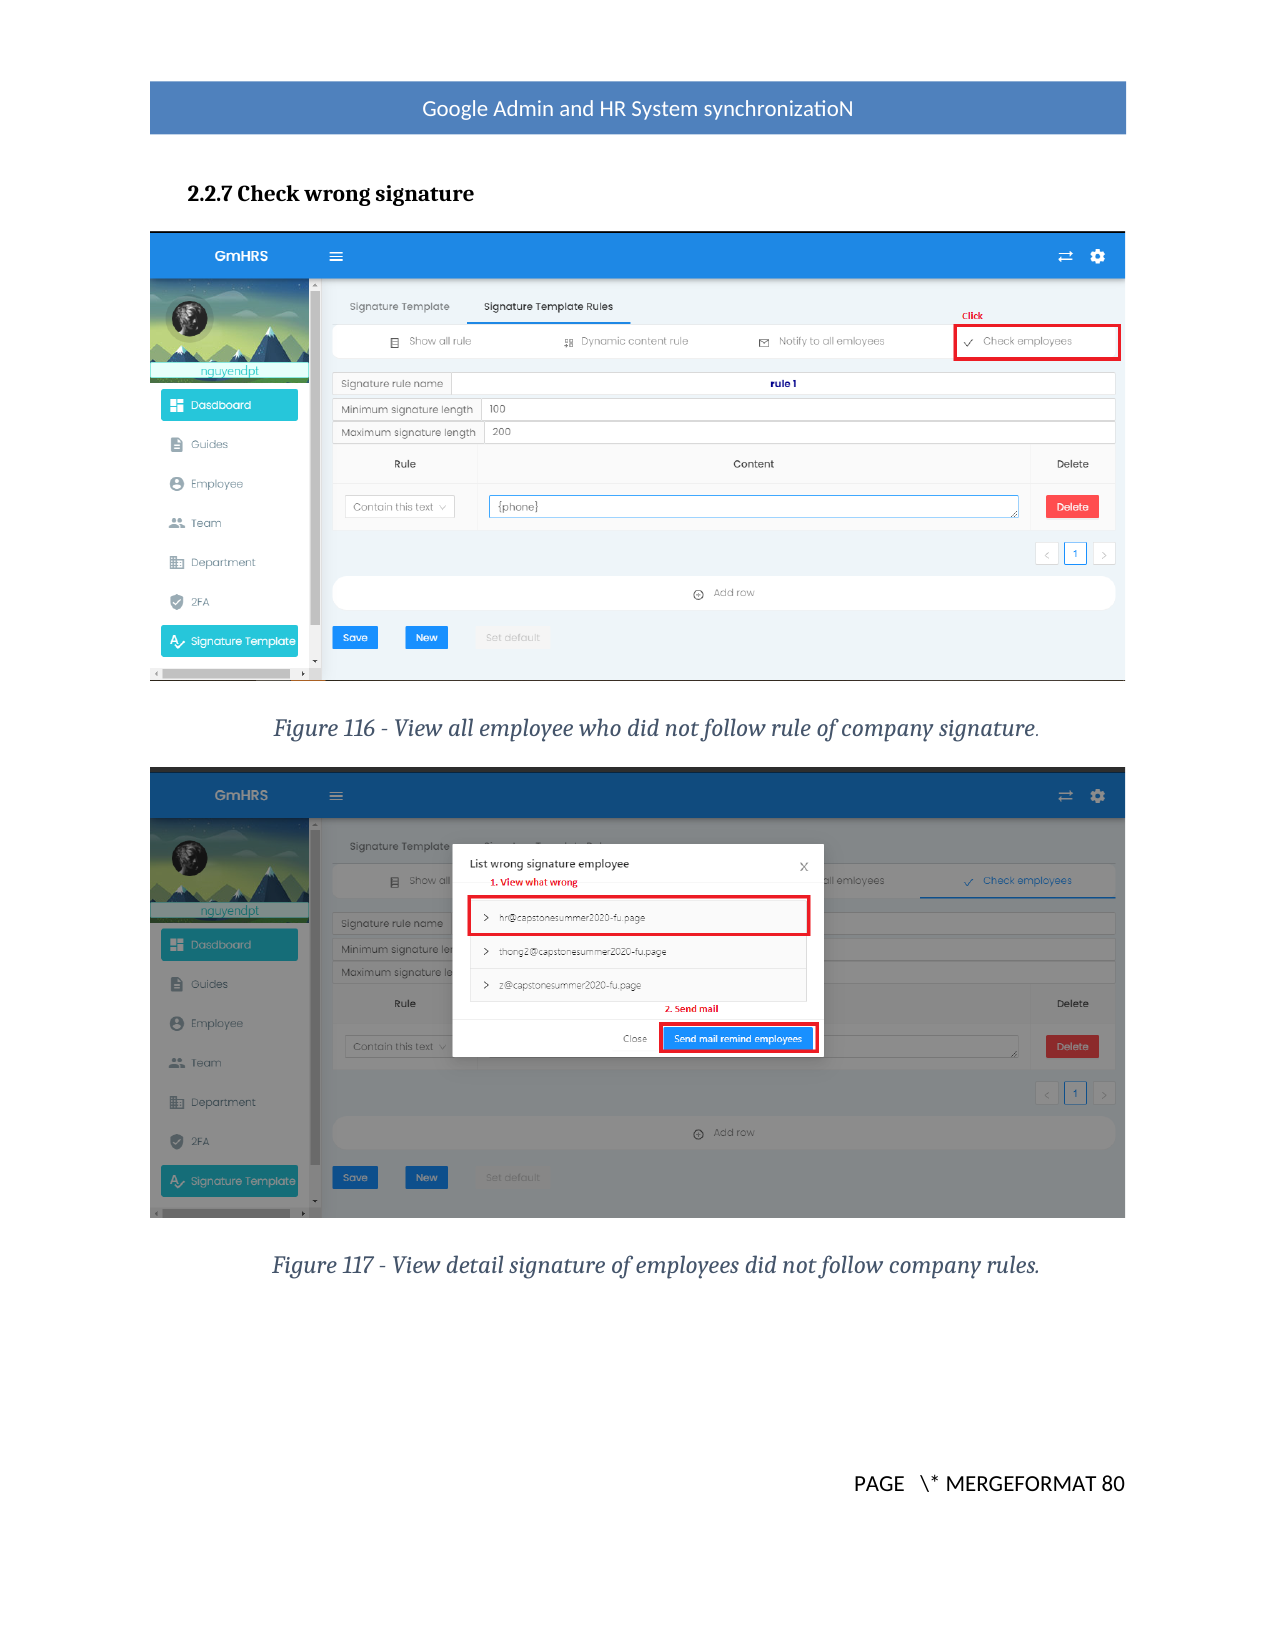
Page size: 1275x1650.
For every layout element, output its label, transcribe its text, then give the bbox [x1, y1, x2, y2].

text Figure 117 - View detail signature of employees did not follow company rules. [187, 1251, 1125, 1279]
text Figure 116 - View all employee who did not follow rule of company signature. [187, 714, 1125, 743]
subtitle 2.2.7 Check wrong signature [187, 181, 1125, 207]
picture [150, 767, 1125, 1218]
picture [150, 231, 1125, 681]
